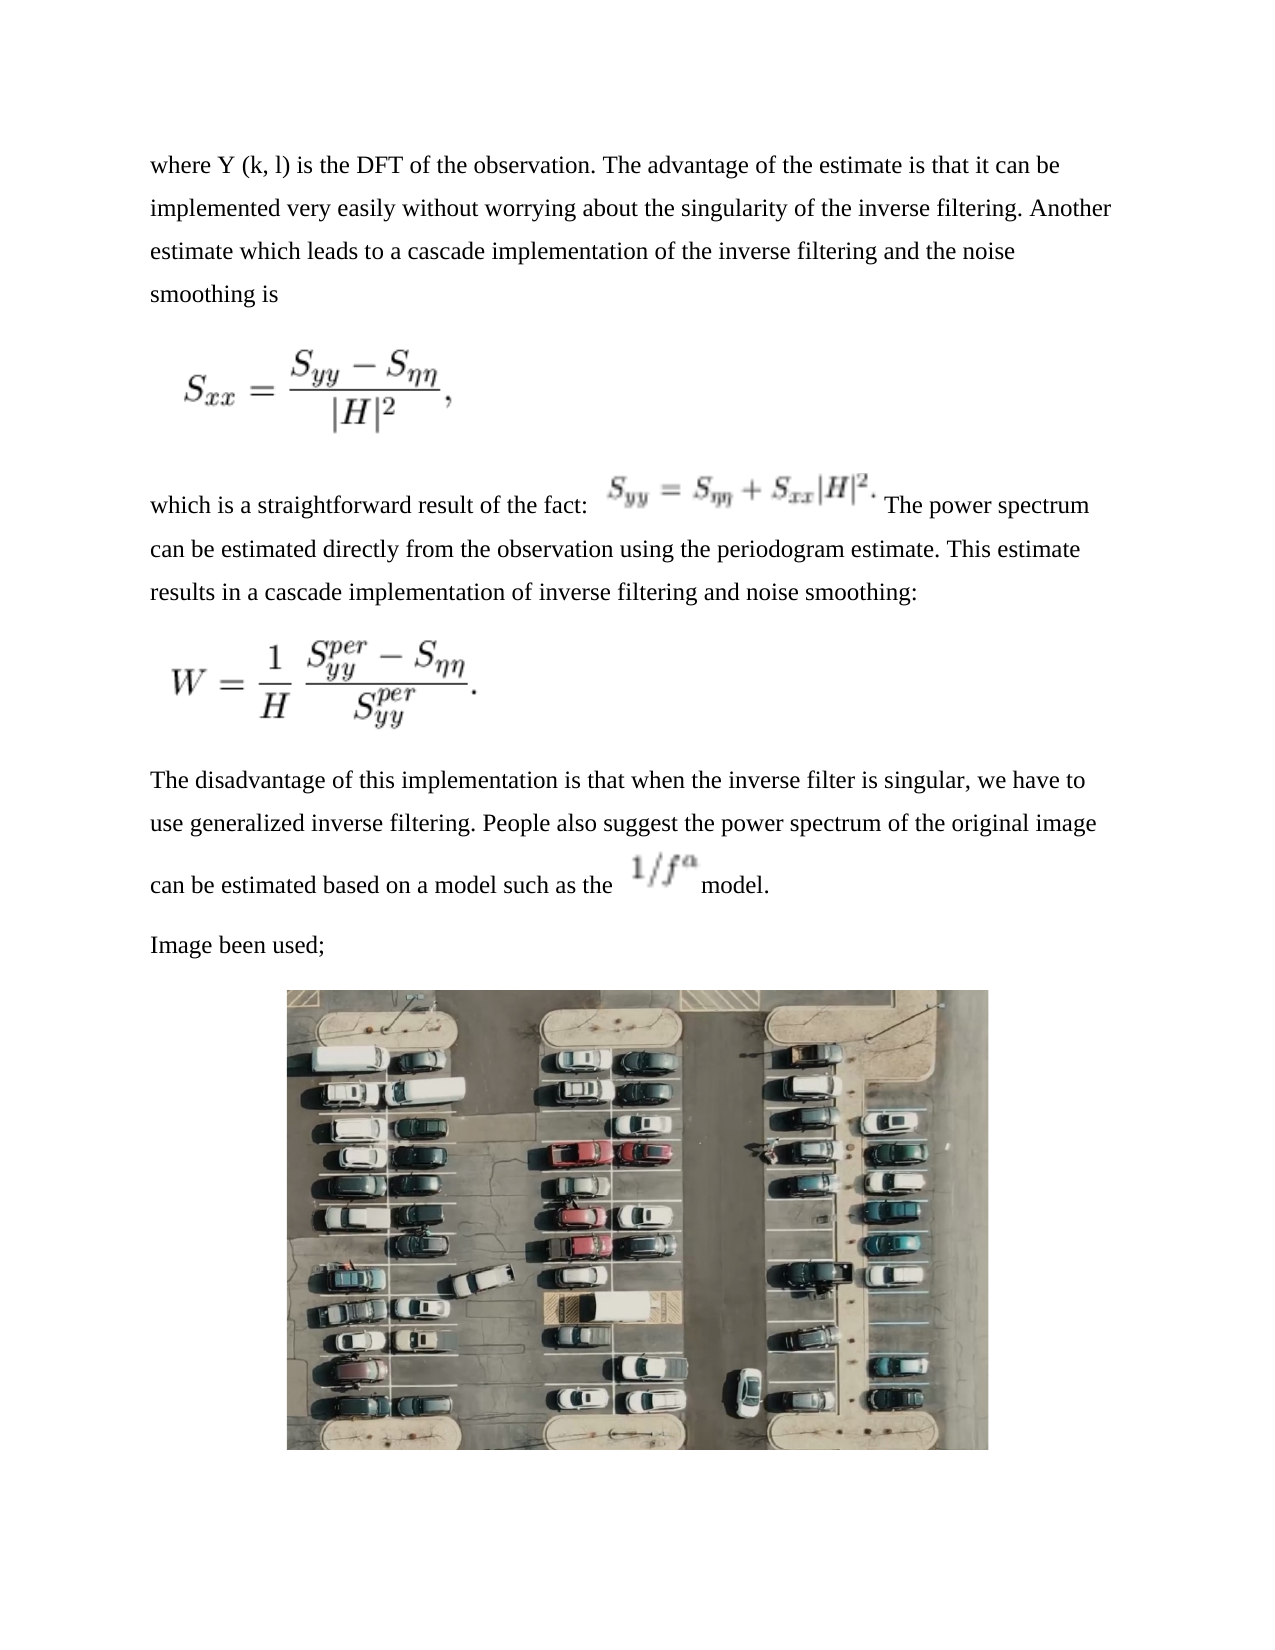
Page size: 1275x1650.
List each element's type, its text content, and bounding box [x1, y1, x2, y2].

picture [600, 473, 878, 514]
picture [286, 990, 989, 1450]
text Image been used; [150, 930, 1125, 959]
picture [150, 339, 486, 443]
picture [625, 851, 701, 894]
text The disadvantage of this implementation is that when the inverse filter is singular, we have to use generalized inverse filtering. People also suggest the power spectrum of the original image can be estimated based on a model such as the model. [150, 765, 1125, 899]
text which is a straightforward result of the fact: The power spectrum can be estimated directly from the observation using the periodogram estimate. This estimate results in a cascade implementation of inverse filtering and noise smoothing: [150, 473, 1125, 606]
picture [150, 636, 493, 734]
text where Y (k, l) is the DFT of the observation. The advantage of the estimate is that it can be implemented very easily without worrying about the singularity of the inverse filtering. Another estimate which leads to a cascade implementation of the inverse filtering and the noise smoothing is [150, 150, 1125, 308]
